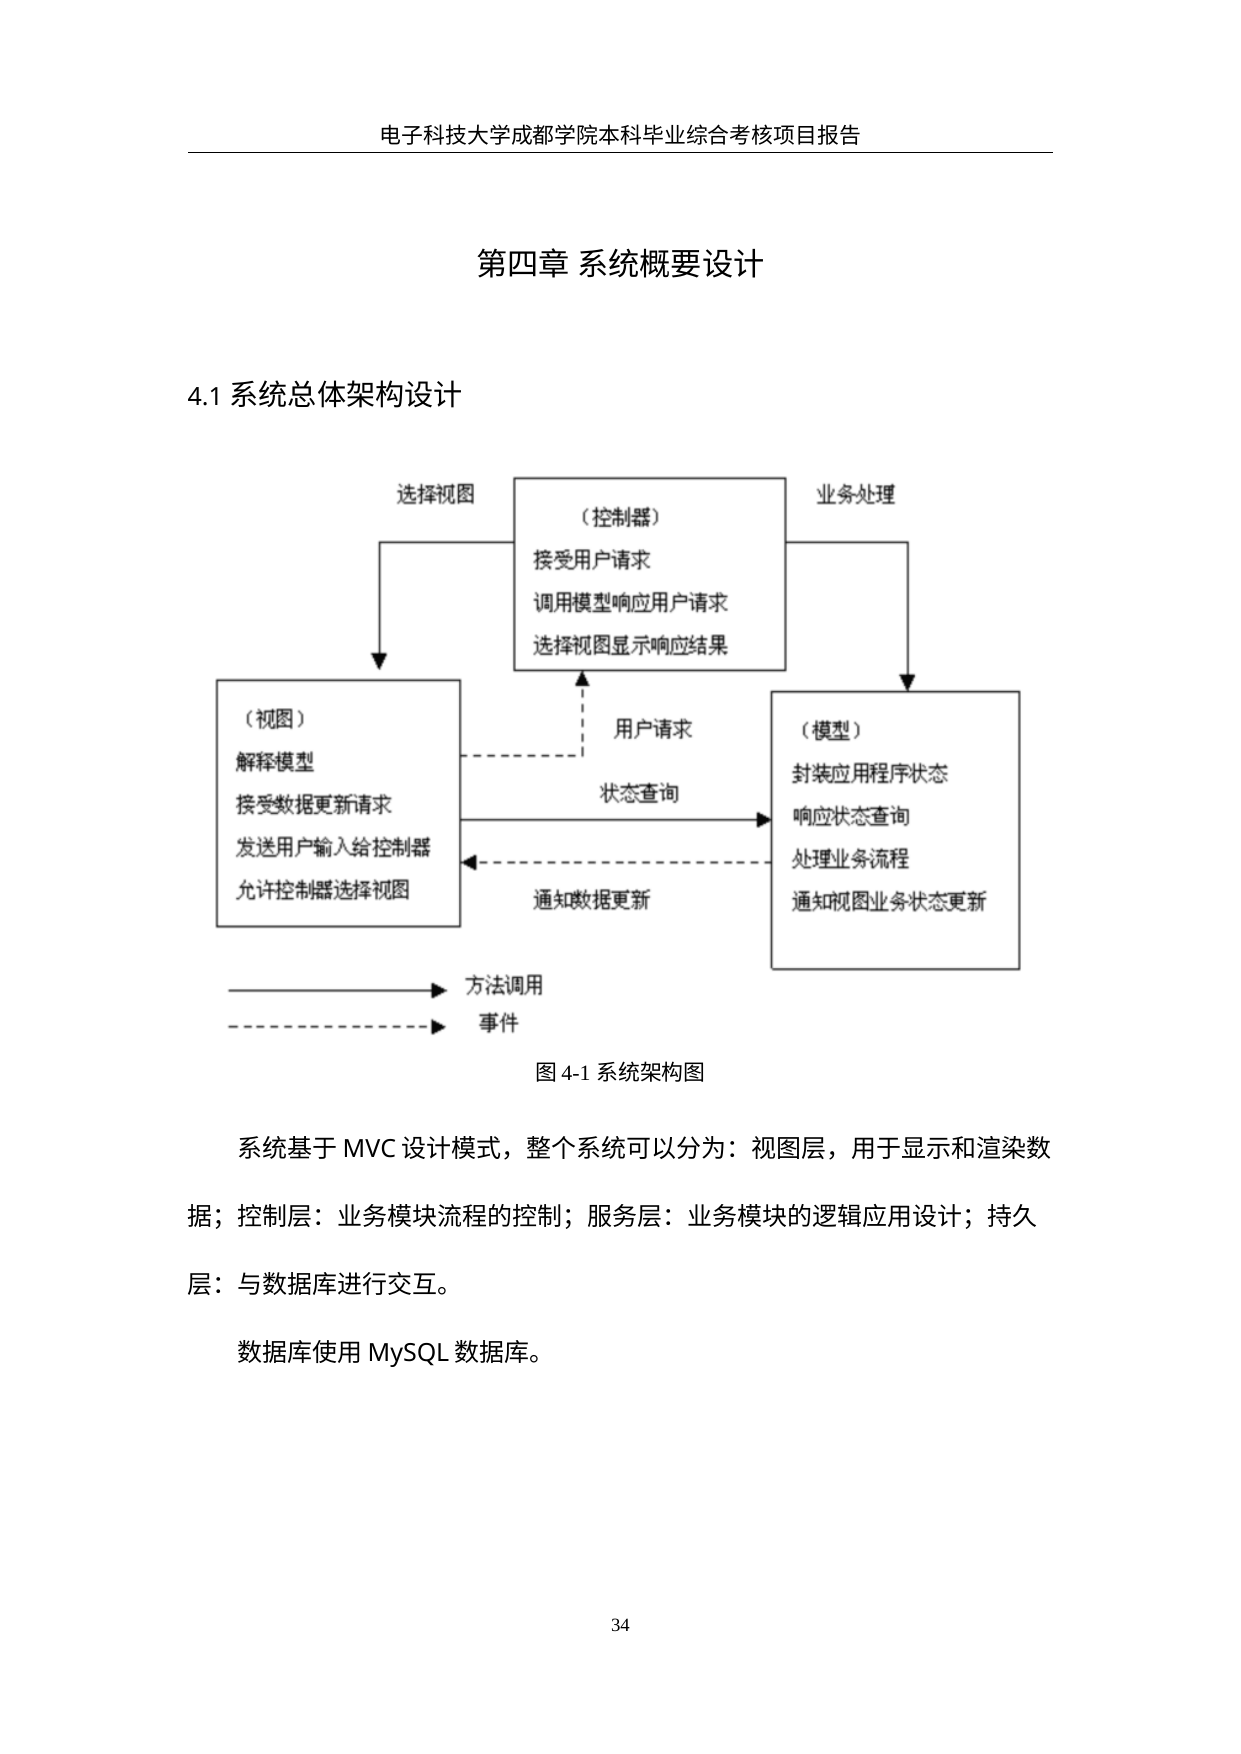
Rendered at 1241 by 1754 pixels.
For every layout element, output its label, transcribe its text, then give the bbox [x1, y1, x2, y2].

text 系统基于MVC设计模式，整个系统可以分为：视图层，用于显示和渲染数据；控制层：业务模块流程的控制；服务层：业务模块的逻辑应用设计；持久层：与数据库进行交互。 [187, 1113, 1053, 1316]
text 图4-1 系统架构图 [187, 1054, 1053, 1088]
picture [187, 463, 1053, 1041]
text 数据库使用MySQL数据库。 [187, 1316, 1053, 1384]
subtitle 第四章 系统概要设计 [187, 228, 1053, 296]
subtitle 4.1 系统总体架构设计 [187, 358, 1053, 426]
